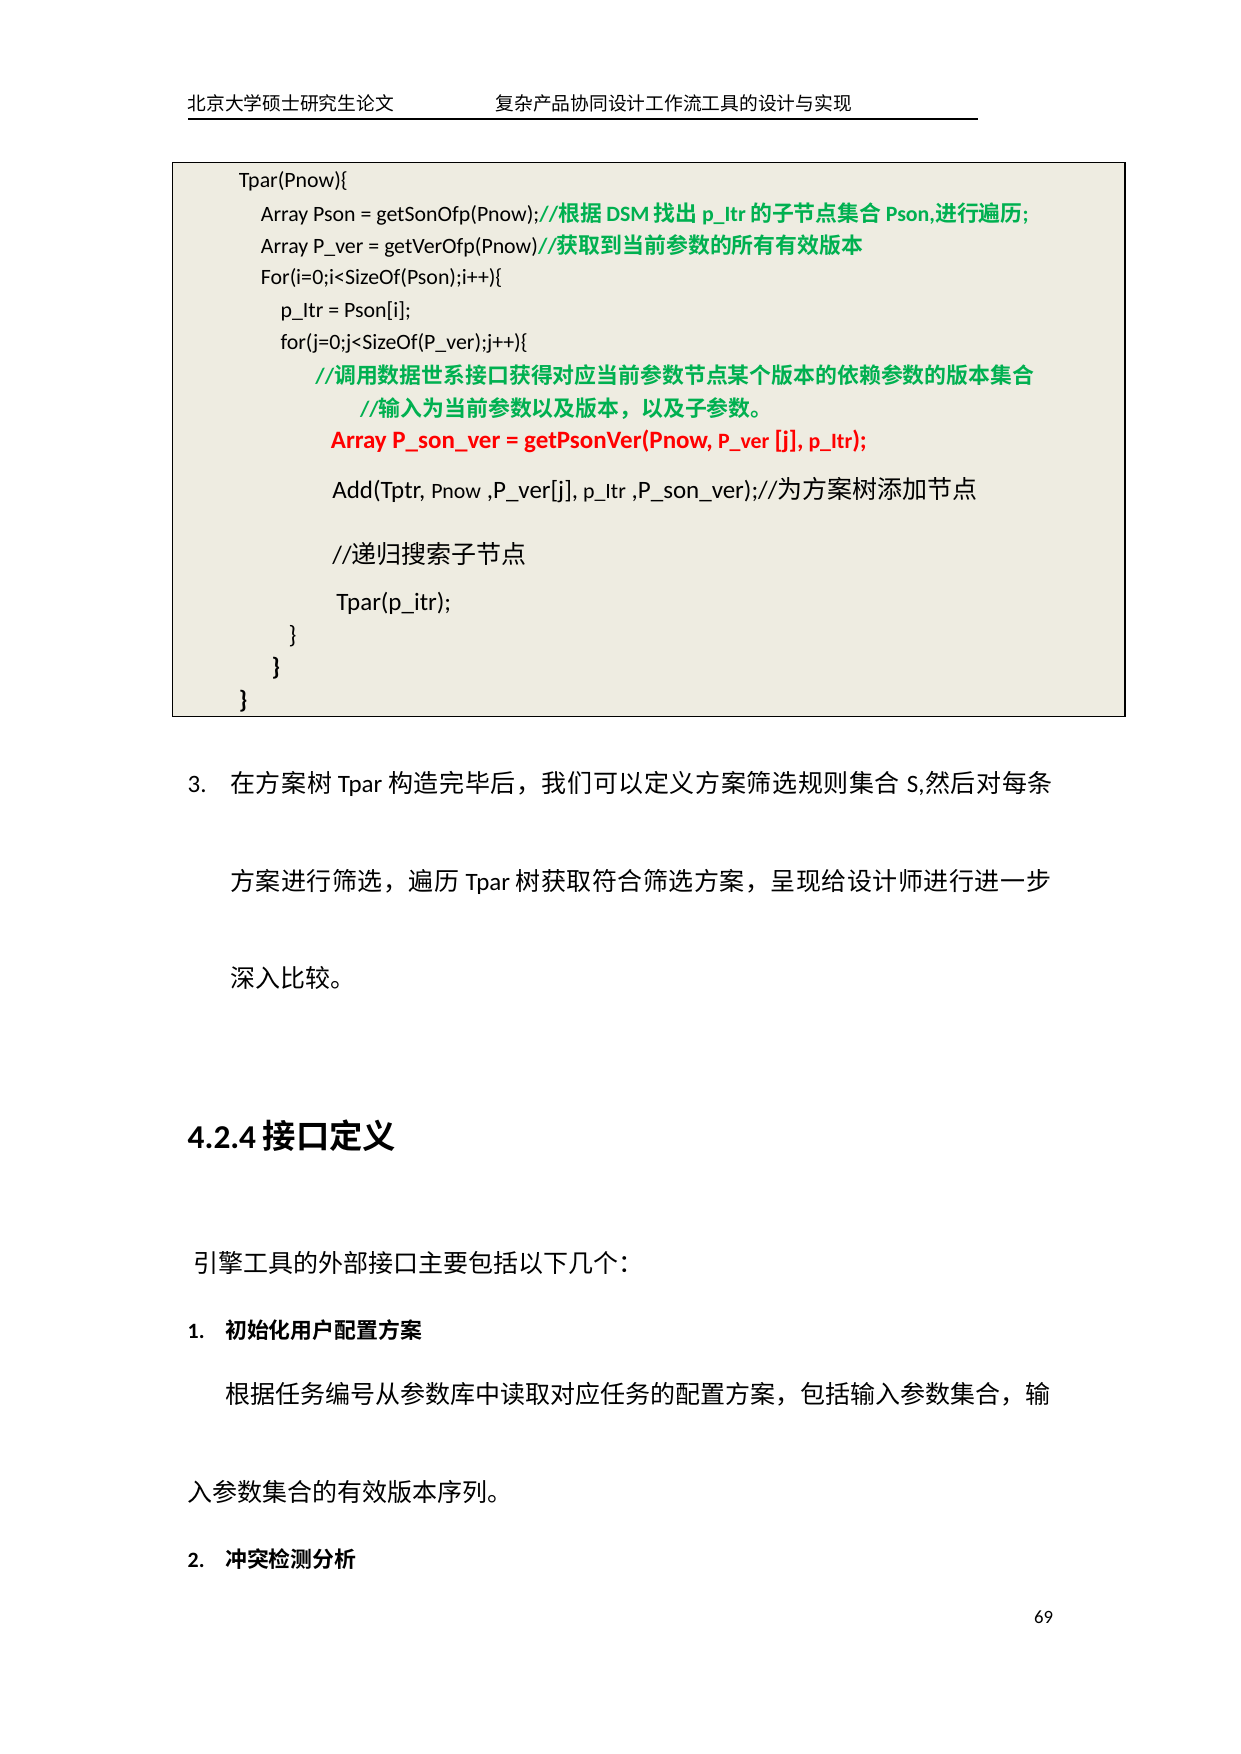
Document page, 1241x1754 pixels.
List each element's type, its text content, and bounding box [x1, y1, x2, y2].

subtitle 接口定义 [187, 1102, 1053, 1167]
list 冲突检测分析 [187, 1541, 1053, 1574]
text 引擎工具的外部接口主要包括以下几个： [187, 1229, 1053, 1294]
list 在方案树Tpar构造完毕后，我们可以定义方案筛选规则集合S,然后对每条方案进行筛选，遍历Tpar树获取符合筛选方案，呈现给设计师进行进一步深入比较。 [187, 749, 1053, 1009]
list 初始化用户配置方案 [187, 1312, 1053, 1345]
table_header Tpar(Pnow){ Array Pson = getSonOfp(Pnow);//根据DSM找出p_Itr的子节点集合Pson,进行遍历; Array P_ver = getVerOfp(Pnow)//获取到当前参数的所有有效版本 For(i=0;i<SizeOf(Pson);i++){ p_Itr = Pson[i]; for(j=0;j<SizeOf(P_ver);j++){ //调用数据世系接口获得对应当前参数节点某个版本的依赖参数的版本集合 //输入为当前参数以及版本，以及子参数。 Array P_son_ver = getPsonVer(Pnow, P_ver [j], p_Itr); Add(Tptr, Pnow ,P_ver[j], p_Itr ,P_son_ver);//为方案树添加节点 //递归搜索子节点 Tpar(p_itr); } } } [173, 163, 1124, 716]
text 根据任务编号从参数库中读取对应任务的配置方案，包括输入参数集合，输入参数集合的有效版本序列。 [187, 1361, 1053, 1523]
